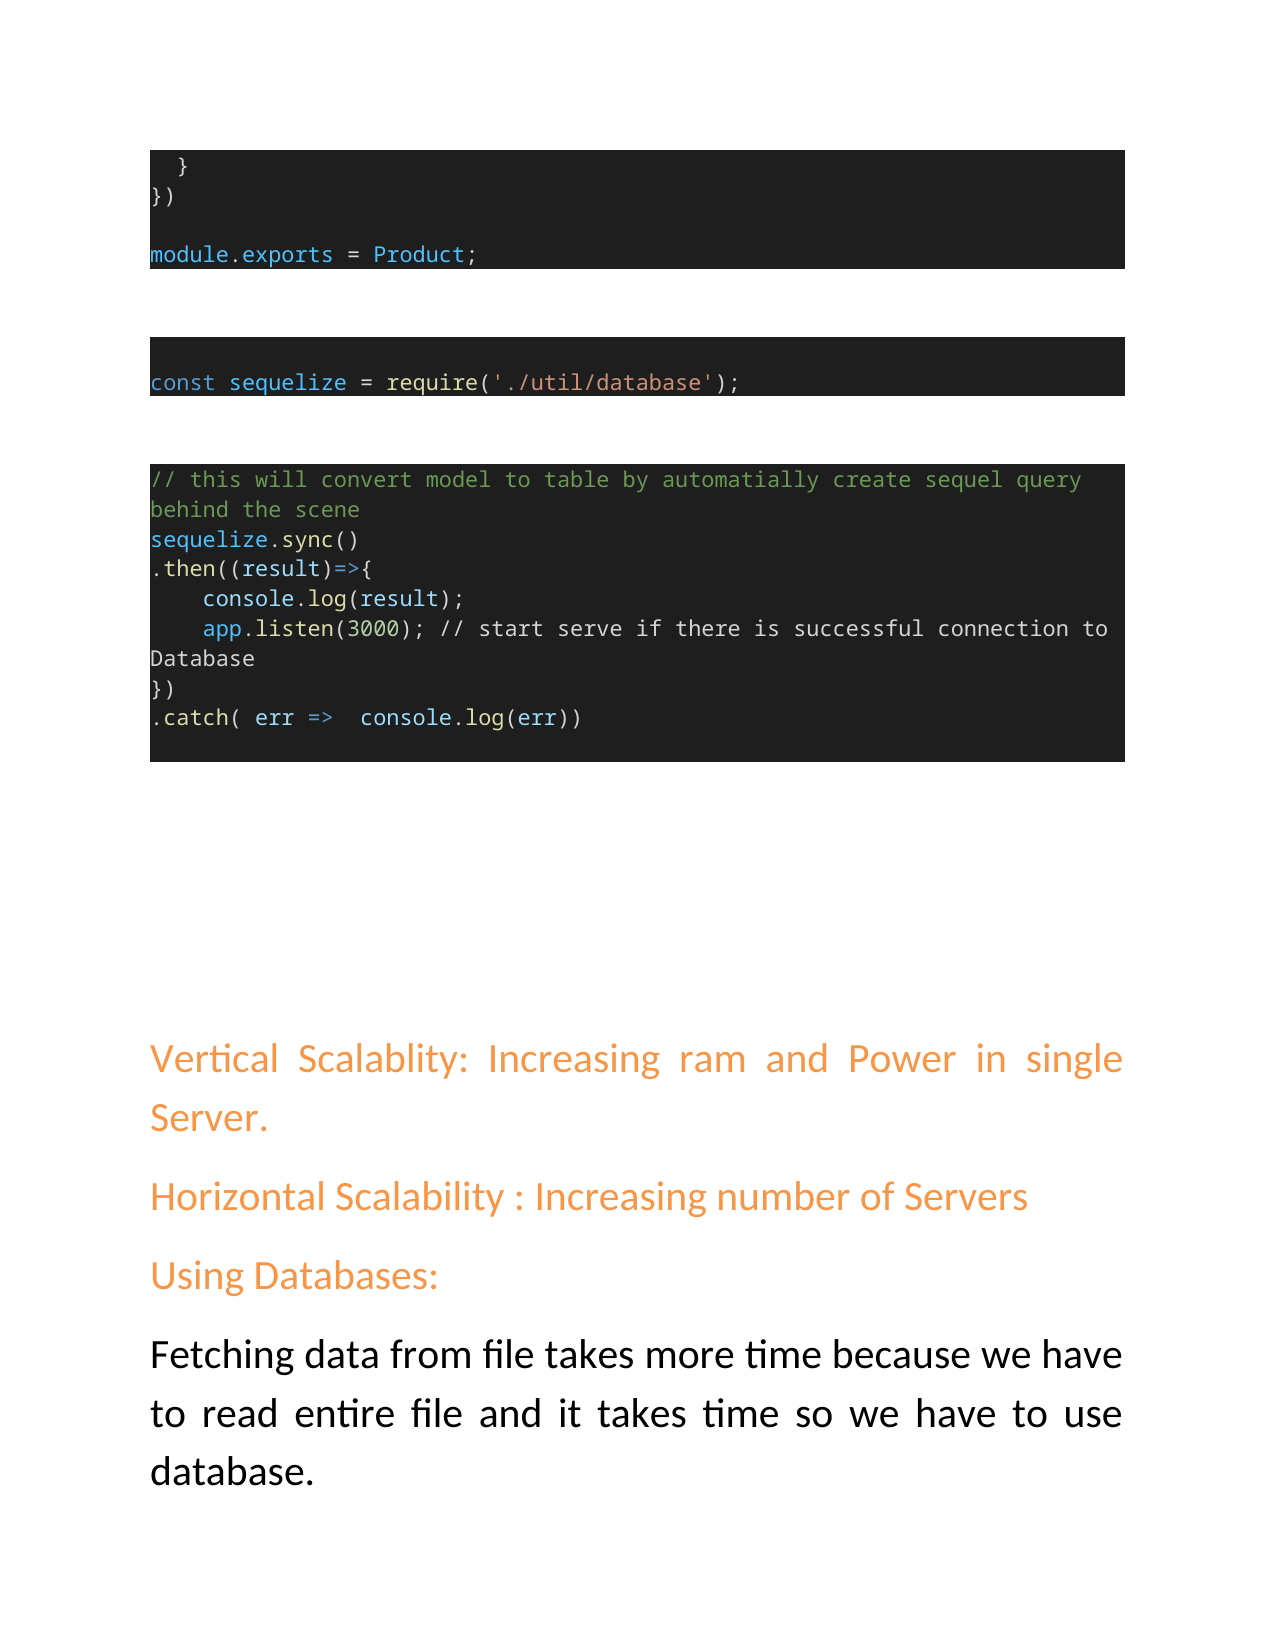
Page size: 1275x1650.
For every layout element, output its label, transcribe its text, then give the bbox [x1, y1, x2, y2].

text Fetching data from file takes more time because we have to read entire file and it takes time so we have to use database. [150, 1328, 1125, 1496]
text .catch( err => console.log(err)) [150, 702, 1125, 732]
text Using Databases: [150, 1249, 1125, 1300]
text const sequelize = require('./util/database'); [150, 367, 1125, 396]
text module.exports = Product; [150, 239, 1125, 269]
text } [150, 150, 1125, 180]
text }) [150, 180, 1125, 209]
text // this will convert model to table by automatially create sequel query behind the scene [150, 464, 1125, 523]
text Vertical Scalablity: Increasing ram and Power in single Server. [150, 1032, 1125, 1142]
text sequelize.sync() [150, 523, 1125, 553]
text Horizontal Scalability : Increasing number of Servers [150, 1170, 1125, 1221]
text }) [150, 672, 1125, 702]
text .then((result)=>{ [150, 553, 1125, 583]
text console.log(result); [150, 583, 1125, 613]
text app.listen(3000); // start serve if there is successful connection to Database [150, 613, 1125, 672]
